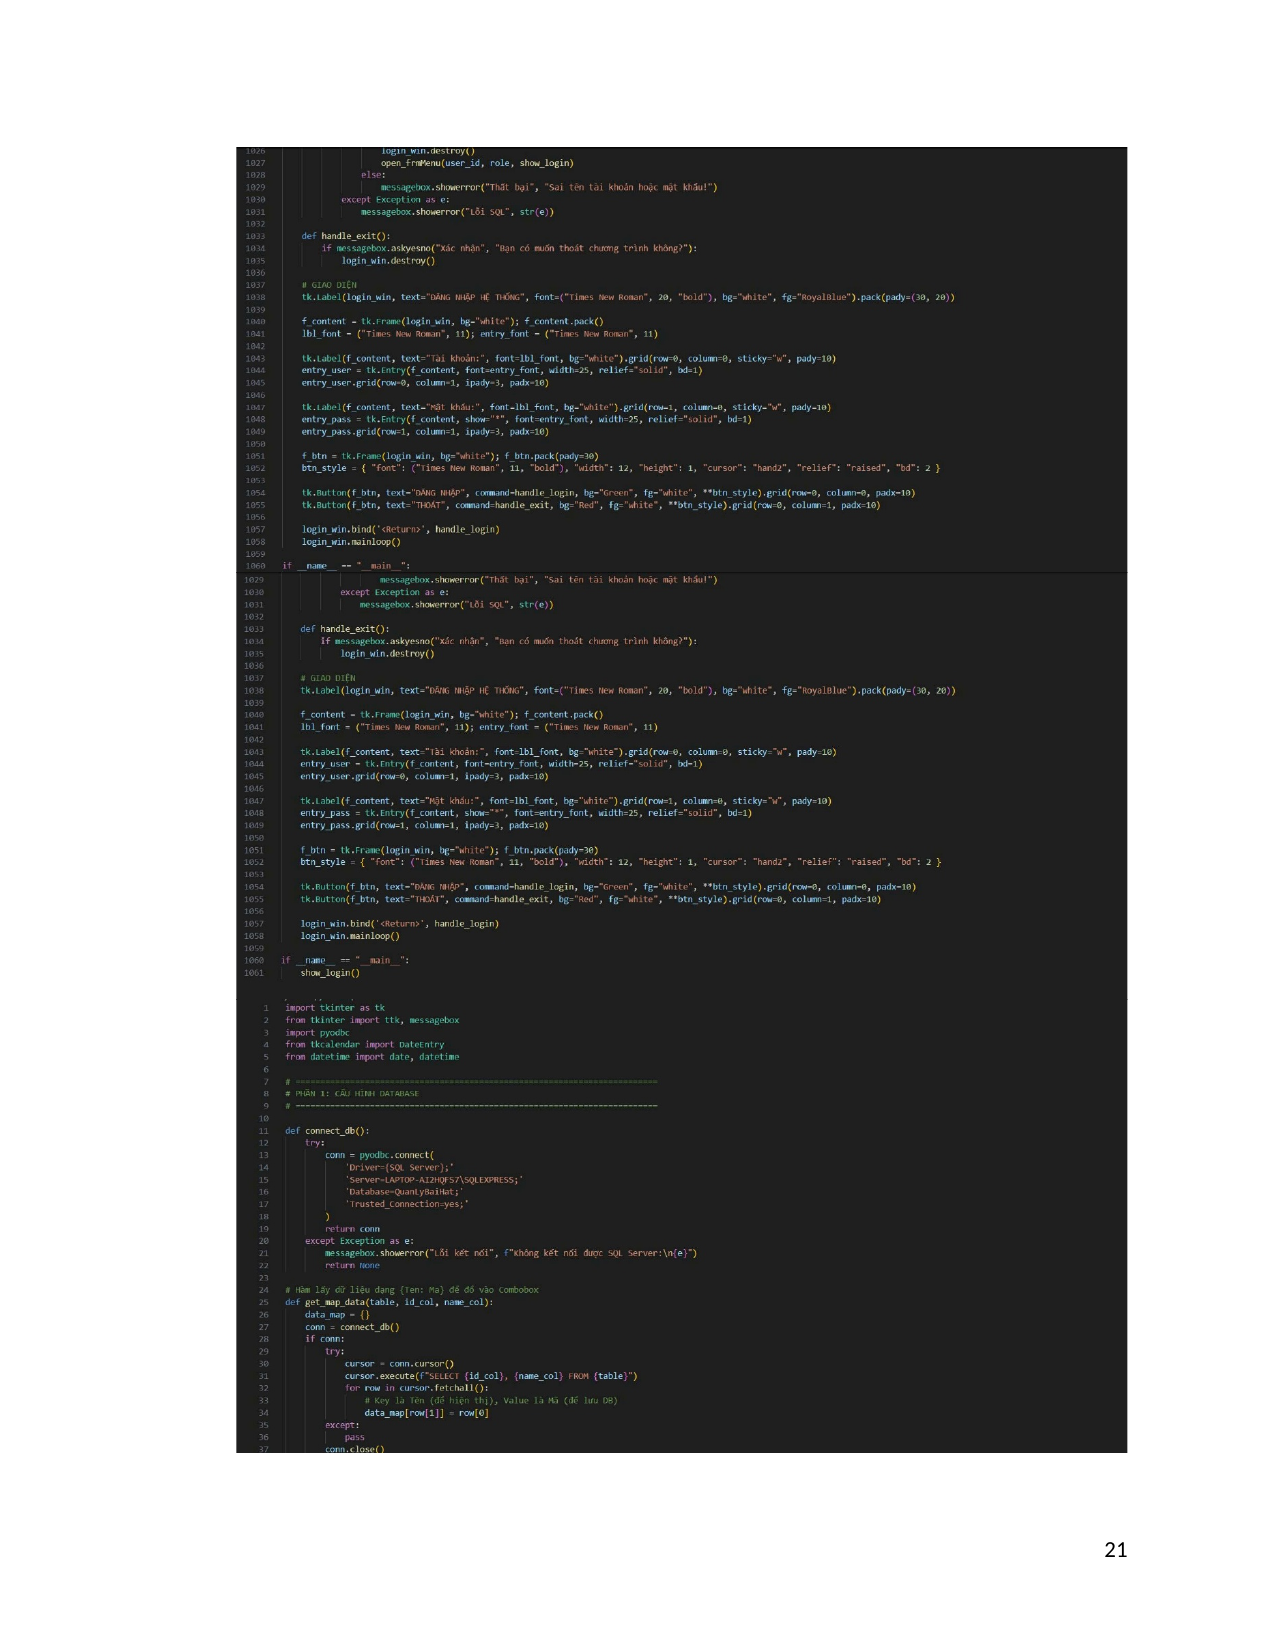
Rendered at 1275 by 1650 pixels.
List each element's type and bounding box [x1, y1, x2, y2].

picture [236, 147, 1128, 1453]
